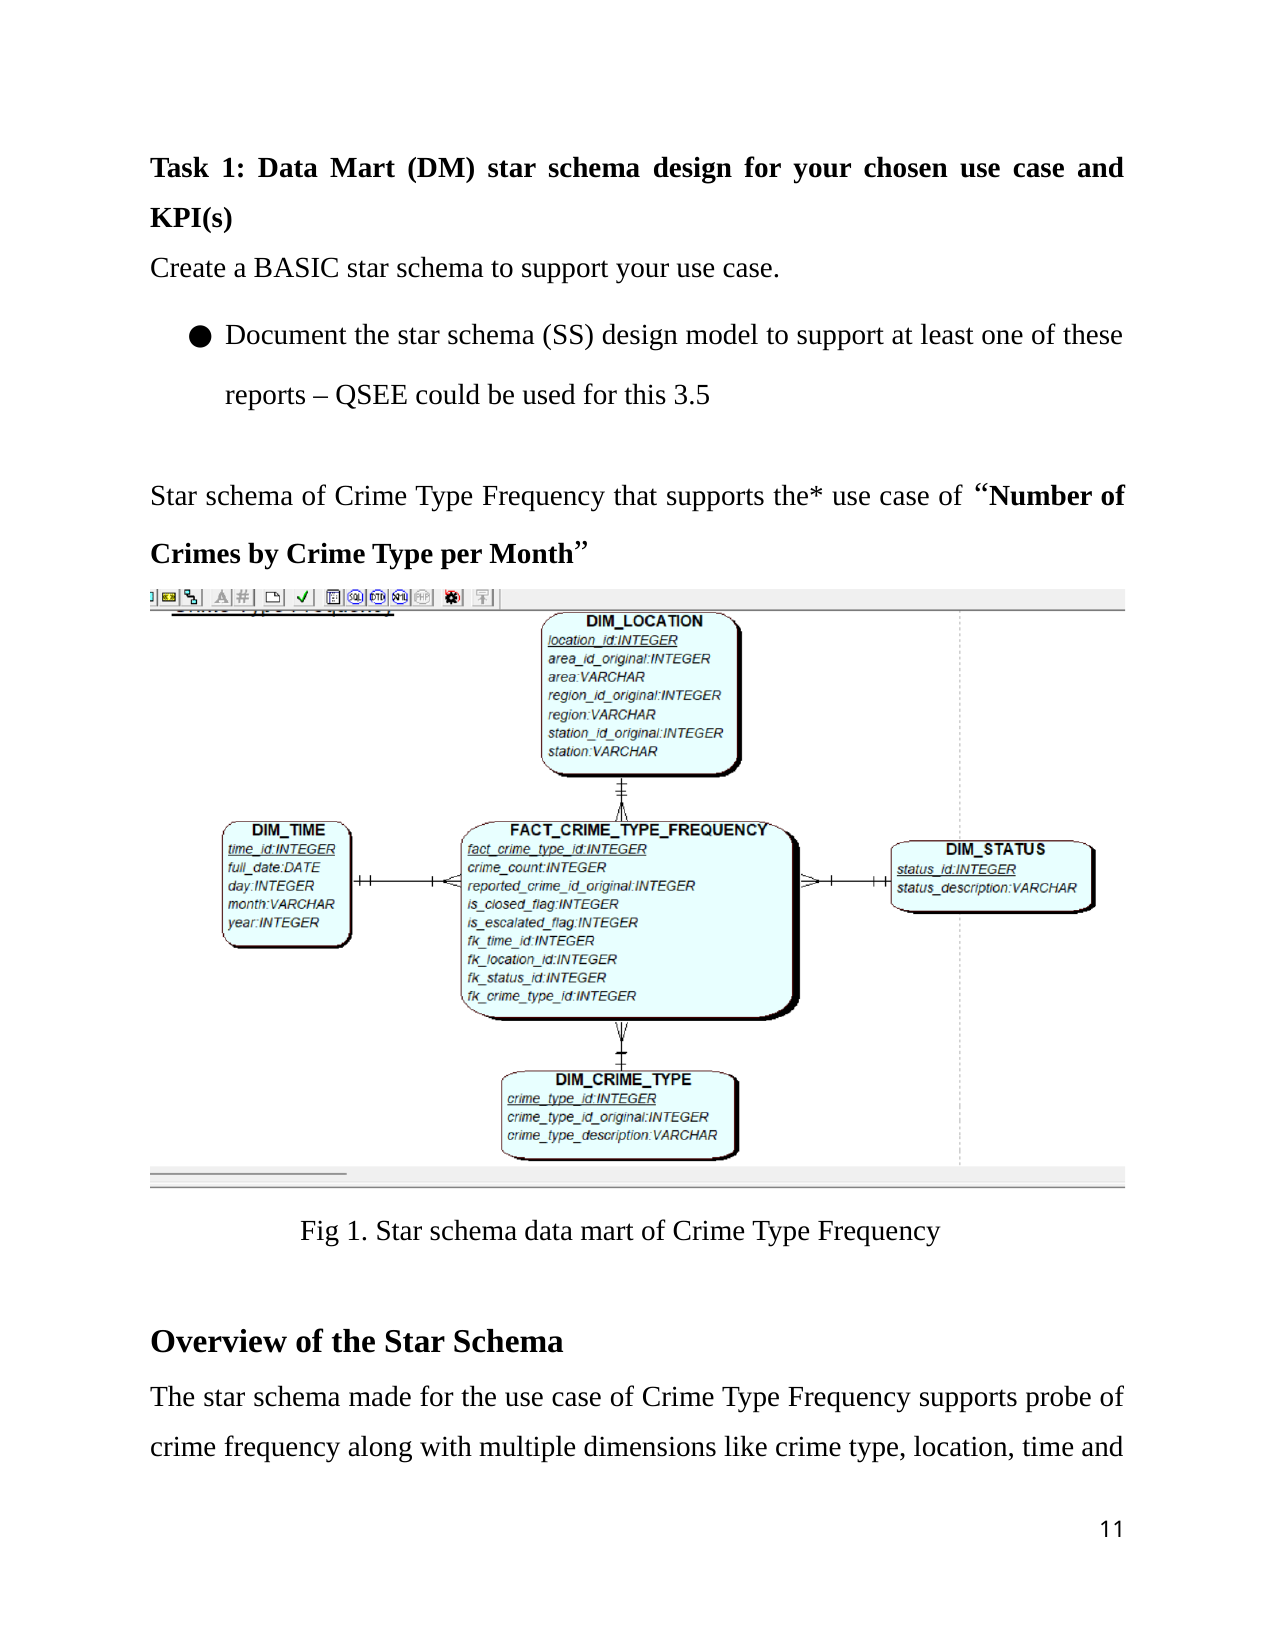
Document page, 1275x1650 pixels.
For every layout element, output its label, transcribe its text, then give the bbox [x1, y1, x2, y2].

picture [150, 589, 1125, 1198]
text Overview of the Star Schema [150, 1321, 1125, 1359]
list Document the star schema (SS) design model to support at least one of these reports – QSEE could be used for this 3.5 [187, 301, 1125, 411]
text Create a BASIC star schema to support your use case. [150, 251, 1125, 284]
text Fig 1. Star schema data mart of Crime Type Frequency [225, 1213, 1125, 1247]
text Star schema of Crime Type Frequency that supports the* use case of “Number of Crimes by Crime Type per Month” [150, 475, 1125, 571]
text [150, 1379, 1125, 1462]
text Task 1: Data Mart (DM) star schema design for your chosen use case and KPI(s) [150, 150, 1125, 234]
